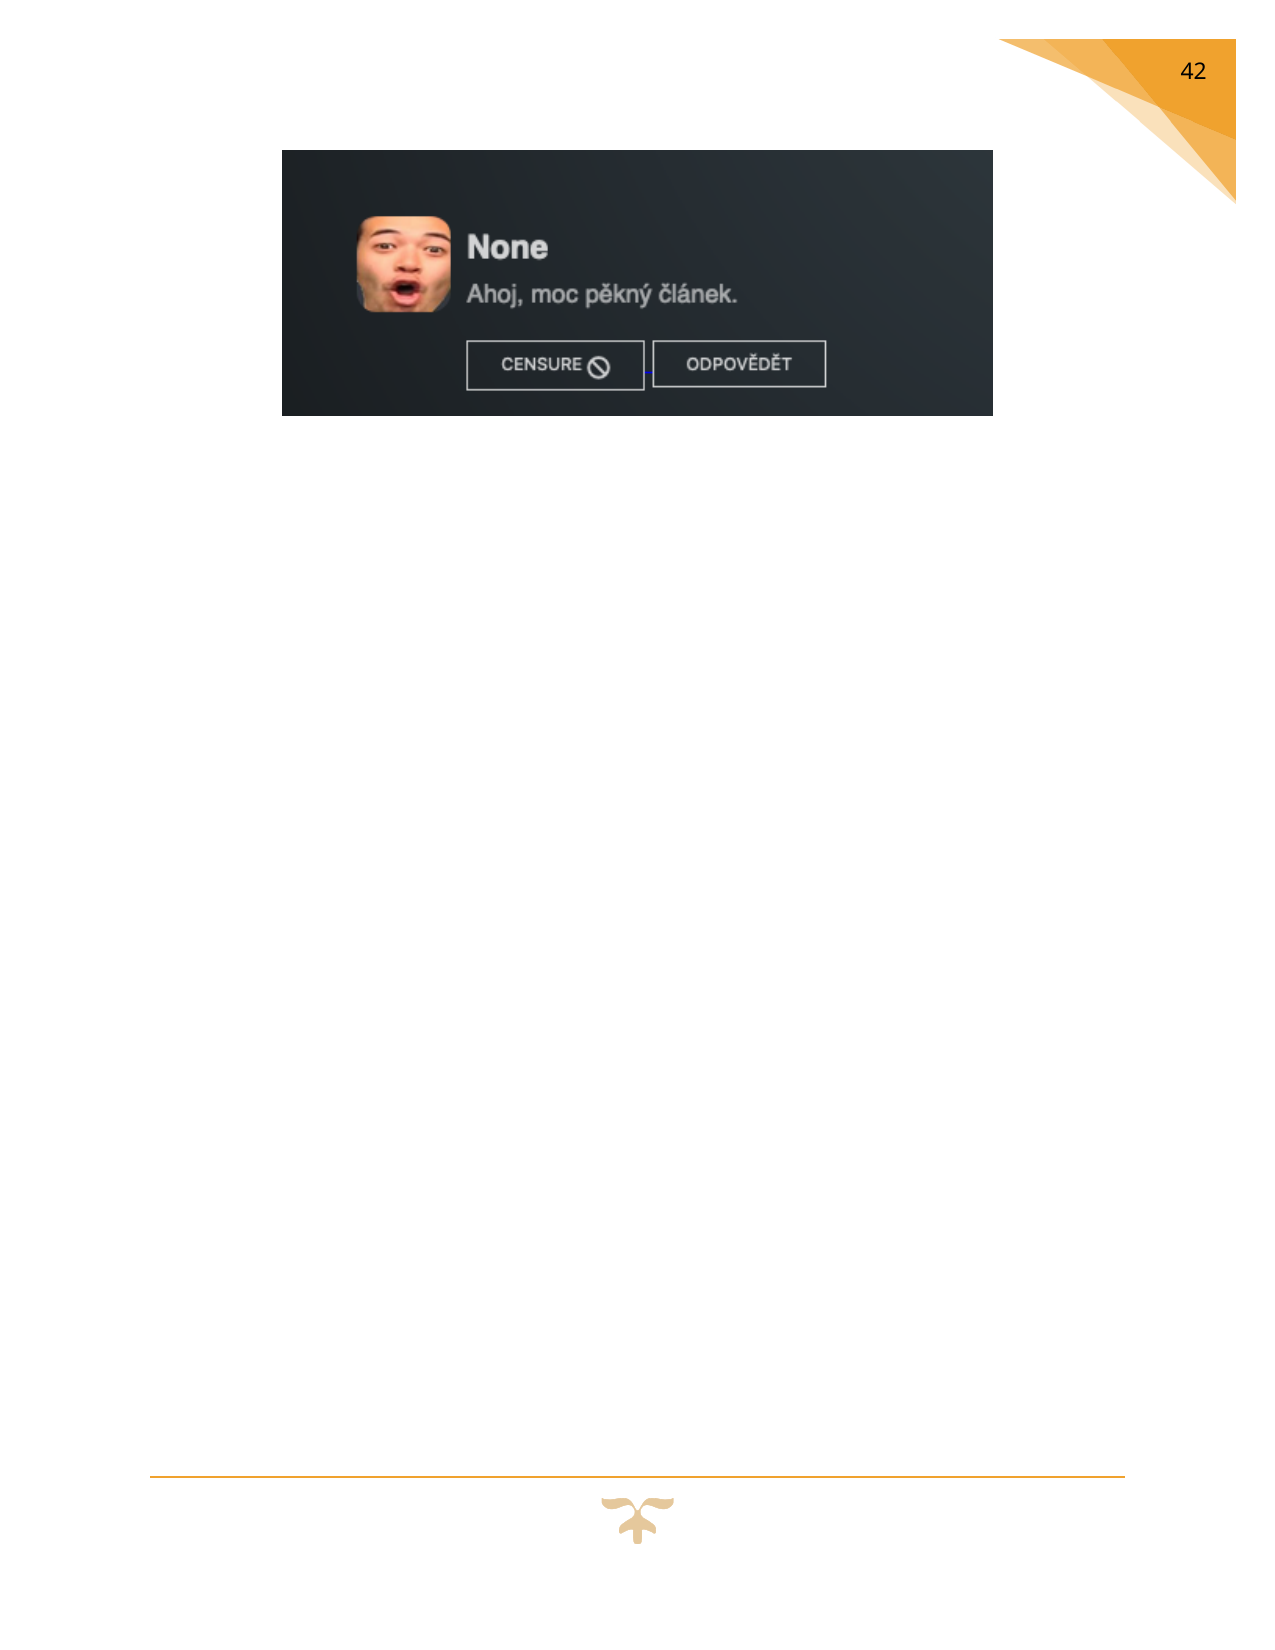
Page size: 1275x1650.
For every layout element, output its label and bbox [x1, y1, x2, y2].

picture [997, 39, 1236, 205]
picture [282, 150, 993, 416]
